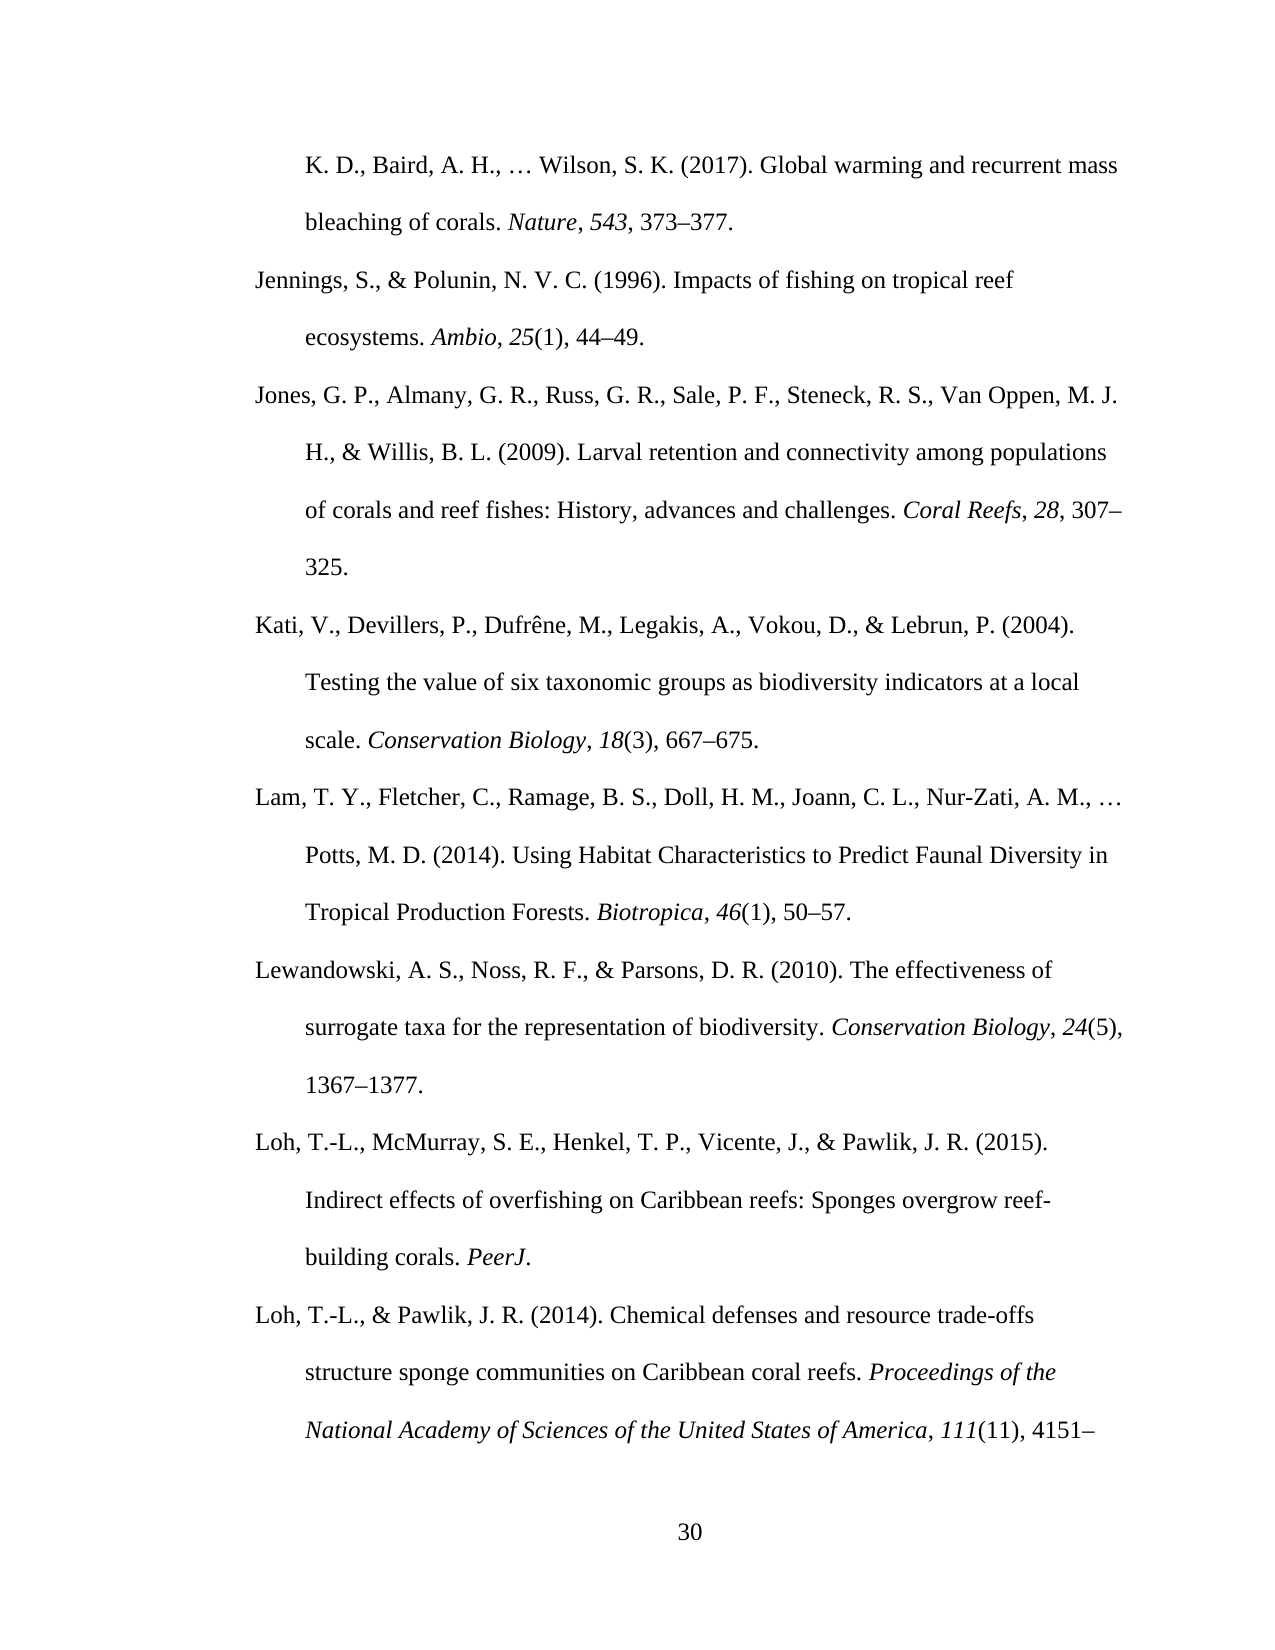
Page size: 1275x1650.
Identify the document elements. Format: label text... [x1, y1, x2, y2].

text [255, 1300, 1125, 1444]
text Loh, T.-L., McMurray, S. E., Henkel, T. P., Vicente, J., & Pawlik, J. R. (2015). Indirect effects of overfishing on Caribbean reefs: Sponges overgrow reef-building corals. PeerJ. [255, 1127, 1125, 1271]
text Kati, V., Devillers, P., Dufrêne, M., Legakis, A., Vokou, D., & Lebrun, P. (2004). Testing the value of six taxonomic groups as biodiversity indicators at a local scale. Conservation Biology, 18(3), 667–675. [255, 610, 1125, 754]
text Lam, T. Y., Fletcher, C., Ramage, B. S., Doll, H. M., Joann, C. L., Nur-Zati, A. M., … Potts, M. D. (2014). Using Habitat Characteristics to Predict Faunal Diversity in Tropical Production Forests. Biotropica, 46(1), 50–57. [255, 782, 1125, 926]
text Jones, G. P., Almany, G. R., Russ, G. R., Sale, P. F., Steneck, R. S., Van Oppen, M. J. H., & Willis, B. L. (2009). Larval retention and connectivity among populations of corals and reef fishes: History, advances and challenges. Coral Reefs, 28, 307–325. [255, 380, 1125, 581]
text Lewandowski, A. S., Noss, R. F., & Parsons, D. R. (2010). The effectiveness of surrogate taxa for the representation of biodiversity. Conservation Biology, 24(5), 1367–1377. [255, 955, 1125, 1099]
text Jennings, S., & Polunin, N. V. C. (1996). Impacts of fishing on tropical reef ecosystems. Ambio, 25(1), 44–49. [255, 265, 1125, 351]
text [255, 150, 1125, 236]
